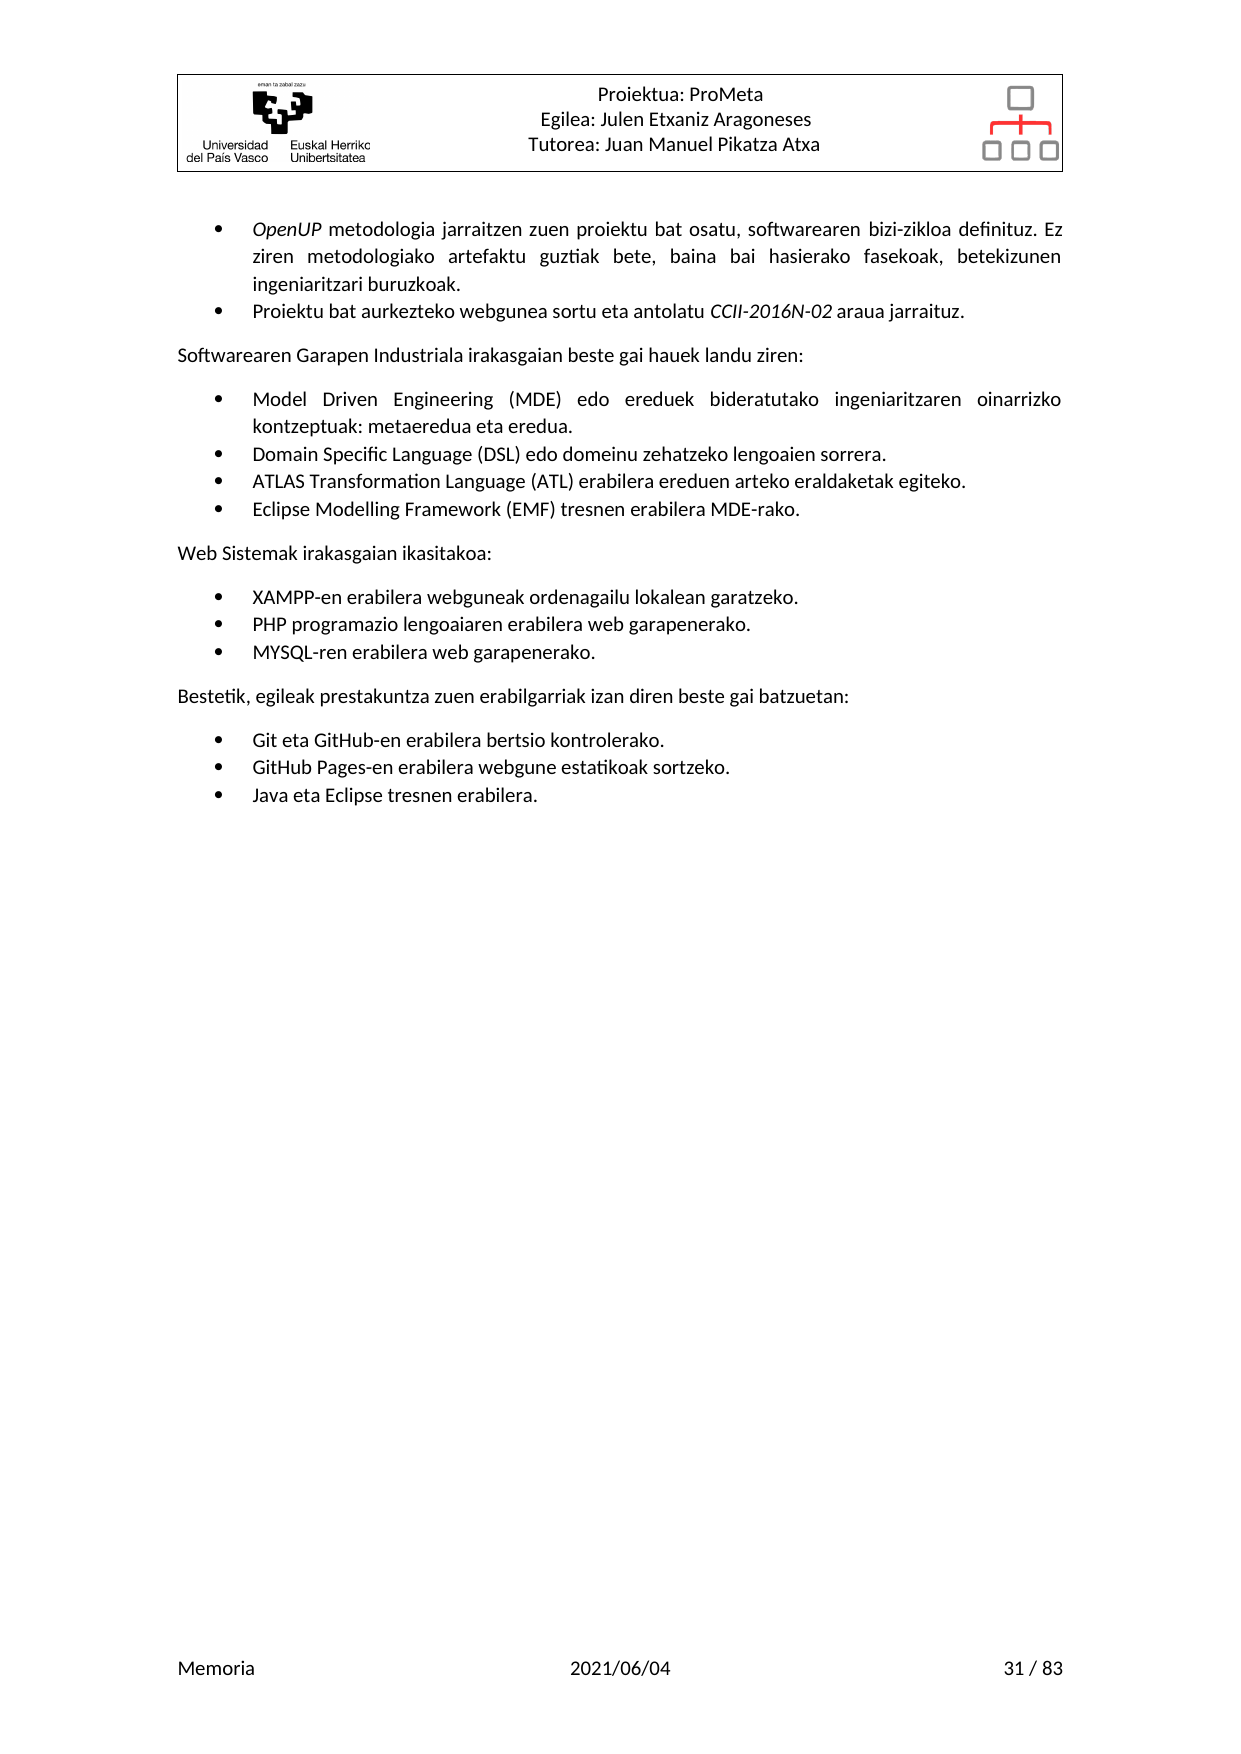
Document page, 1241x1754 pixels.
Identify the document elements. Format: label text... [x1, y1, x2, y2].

list Java eta Eclipse tresnen erabilera. [215, 782, 1063, 807]
list Domain Specific Language (DSL) edo domeinu zehatzeko lengoaien sorrera. [215, 441, 1063, 467]
picture [978, 80, 1060, 162]
text Softwarearen Garapen Industriala irakasgaian beste gai hauek landu ziren: [177, 342, 1063, 368]
list ATLAS Transformation Language (ATL) erabilera ereduen arteko eraldaketak egiteko. [215, 468, 1063, 494]
list PHP programazio lengoaiaren erabilera web garapenerako. [215, 611, 1063, 637]
list OpenUP metodologia jarraitzen zuen proiektu bat osatu, softwarearen bizi-zikloa definituz. Ez ziren metodologiako artefaktu guztiak bete, baina bai hasierako fasekoak, betekizunen ingeniaritzari buruzkoak. [215, 216, 1063, 296]
list MYSQL-ren erabilera web garapenerako. [215, 639, 1063, 664]
picture [182, 80, 370, 162]
list Git eta GitHub-en erabilera bertsio kontrolerako. [215, 727, 1063, 752]
list XAMPP-en erabilera webguneak ordenagailu lokalean garatzeko. [215, 584, 1063, 609]
list Proiektu bat aurkezteko webgunea sortu eta antolatu CCII-2016N-02 araua jarraituz. [215, 298, 1063, 324]
text Web Sistemak irakasgaian ikasitakoa: [177, 540, 1063, 565]
list GitHub Pages-en erabilera webgune estatikoak sortzeko. [215, 754, 1063, 780]
list Model Driven Engineering (MDE) edo ereduek bideratutako ingeniaritzaren oinarrizko kontzeptuak: metaeredua eta eredua. [215, 386, 1063, 439]
list Eclipse Modelling Framework (EMF) tresnen erabilera MDE-rako. [215, 496, 1063, 521]
text Bestetik, egileak prestakuntza zuen erabilgarriak izan diren beste gai batzuetan: [177, 683, 1063, 708]
